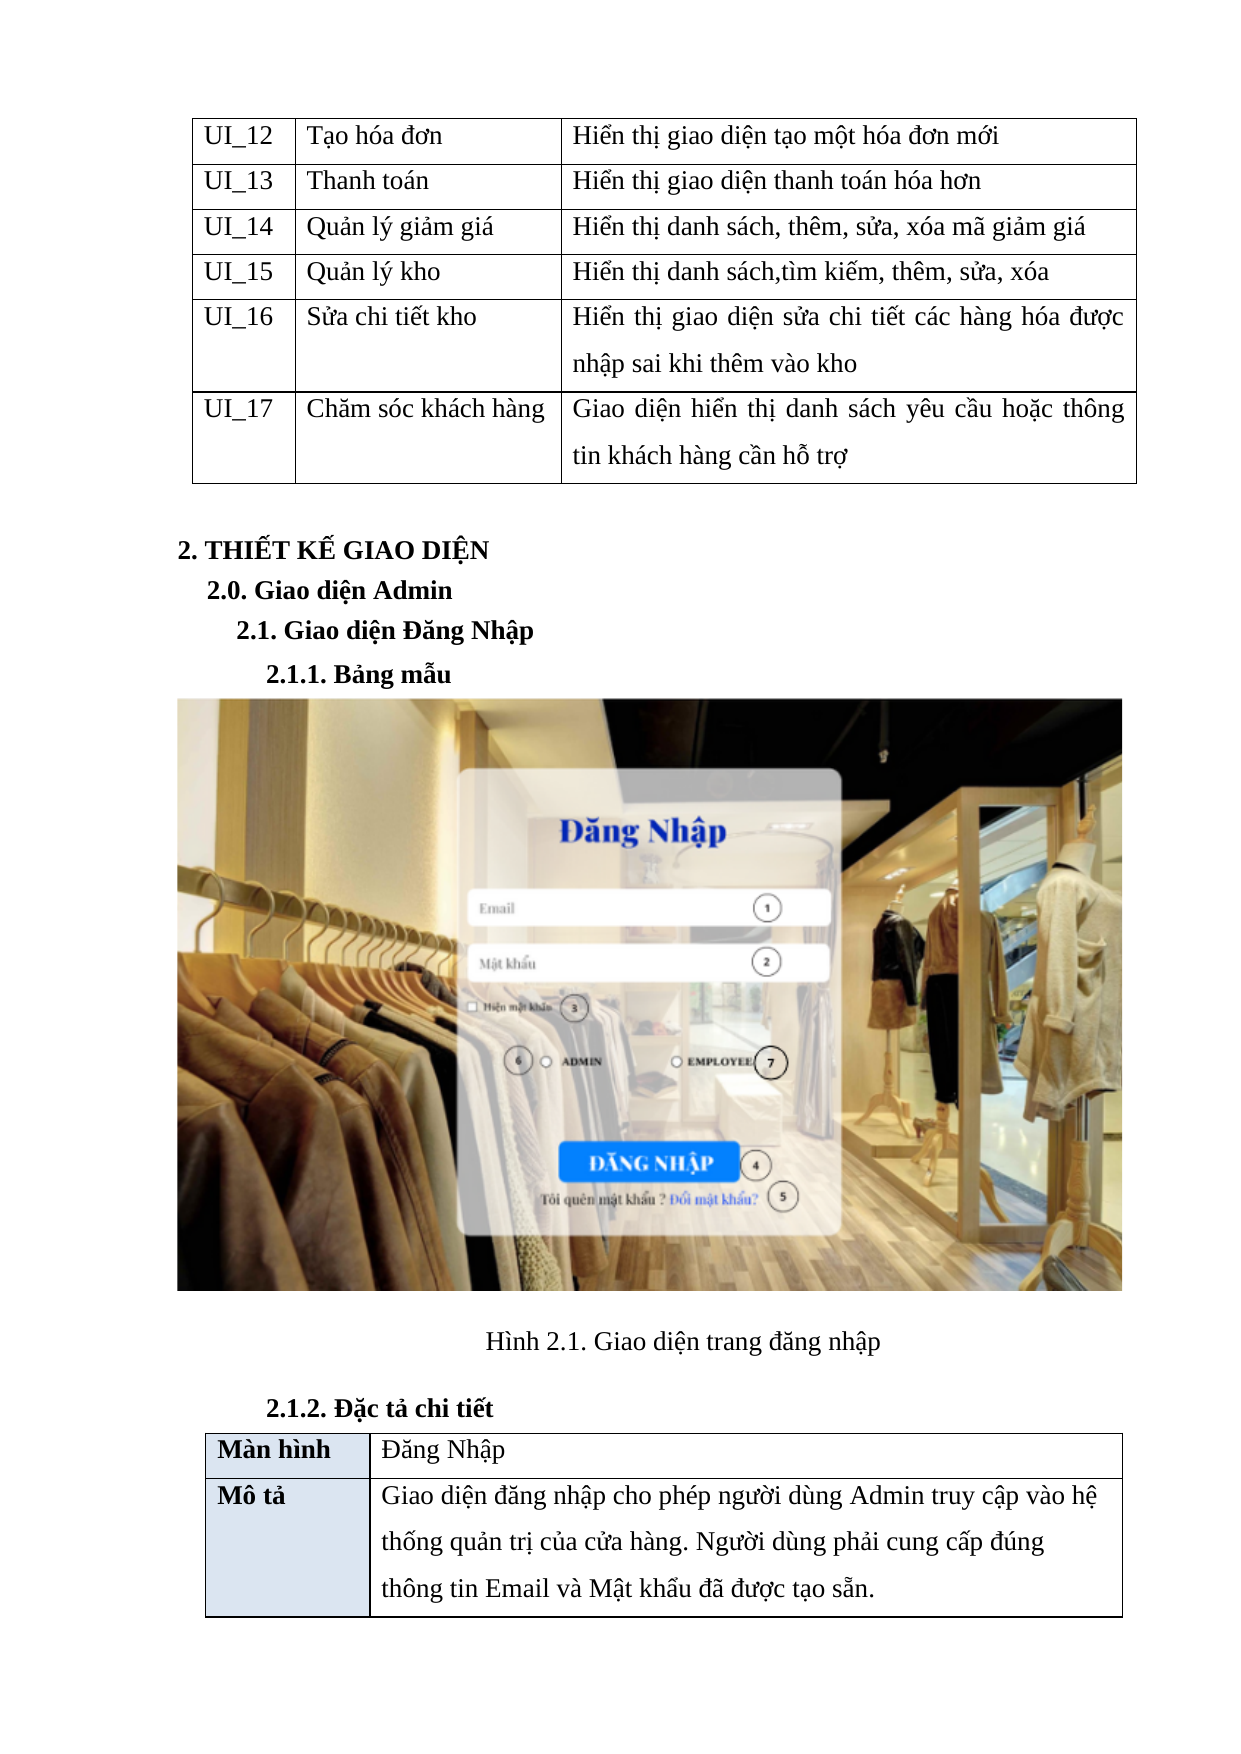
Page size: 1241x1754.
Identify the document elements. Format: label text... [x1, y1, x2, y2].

table_cell Hiển thị giao diện thanh toán hóa hơn [562, 165, 1136, 209]
subtitle 2.0. Giao diện Admin [207, 574, 1152, 605]
table_cell Hiển thị giao diện tạo một hóa đơn mới [562, 119, 1136, 163]
table_cell Hiển thị danh sách,tìm kiếm, thêm, sửa, xóa [562, 255, 1136, 299]
list Hình 2.1. Giao diện trang đăng nhập [215, 1325, 1152, 1356]
table_cell Quản lý kho [296, 255, 561, 299]
table_cell Hiển thị danh sách, thêm, sửa, xóa mã giảm giá [562, 210, 1136, 254]
table_cell UI_14 [193, 210, 295, 254]
table_cell UI_15 [193, 255, 295, 299]
table_cell Tạo hóa đơn [296, 119, 561, 163]
subtitle 2.1. Giao diện Đăng Nhập [236, 614, 1152, 645]
table_cell Quản lý giảm giá [296, 210, 561, 254]
table_header Màn hình [206, 1434, 369, 1478]
table_cell Chăm sóc khách hàng [296, 393, 561, 483]
picture [177, 698, 1123, 1291]
table_cell Hiển thị giao diện sửa chi tiết các hàng hóa được nhập sai khi thêm vào kho [562, 300, 1136, 391]
table_cell UI_13 [193, 165, 295, 209]
table_cell Mô tả [206, 1479, 369, 1616]
table_cell Sửa chi tiết kho [296, 300, 561, 391]
table_cell UI_17 [193, 393, 295, 483]
table_cell UI_12 [193, 119, 295, 163]
table_cell Thanh toán [296, 165, 561, 209]
table_cell UI_16 [193, 300, 295, 391]
subtitle 2.1.1. Bảng mẫu [266, 658, 1152, 689]
subtitle 2. THIẾT KẾ GIAO DIỆN [177, 534, 1152, 566]
subtitle 2.1.2. Đặc tả chi tiết [266, 1393, 1152, 1424]
table_cell Giao diện hiển thị danh sách yêu cầu hoặc thông tin khách hàng cần hỗ trợ [562, 393, 1136, 483]
table_header Đăng Nhập [371, 1434, 1122, 1478]
table_cell Giao diện đăng nhập cho phép người dùng Admin truy cập vào hệ thống quản trị của cửa hàng. Người dùng phải cung cấp đúng thông tin Email và Mật khẩu đã được tạo sẵn. [371, 1479, 1122, 1616]
